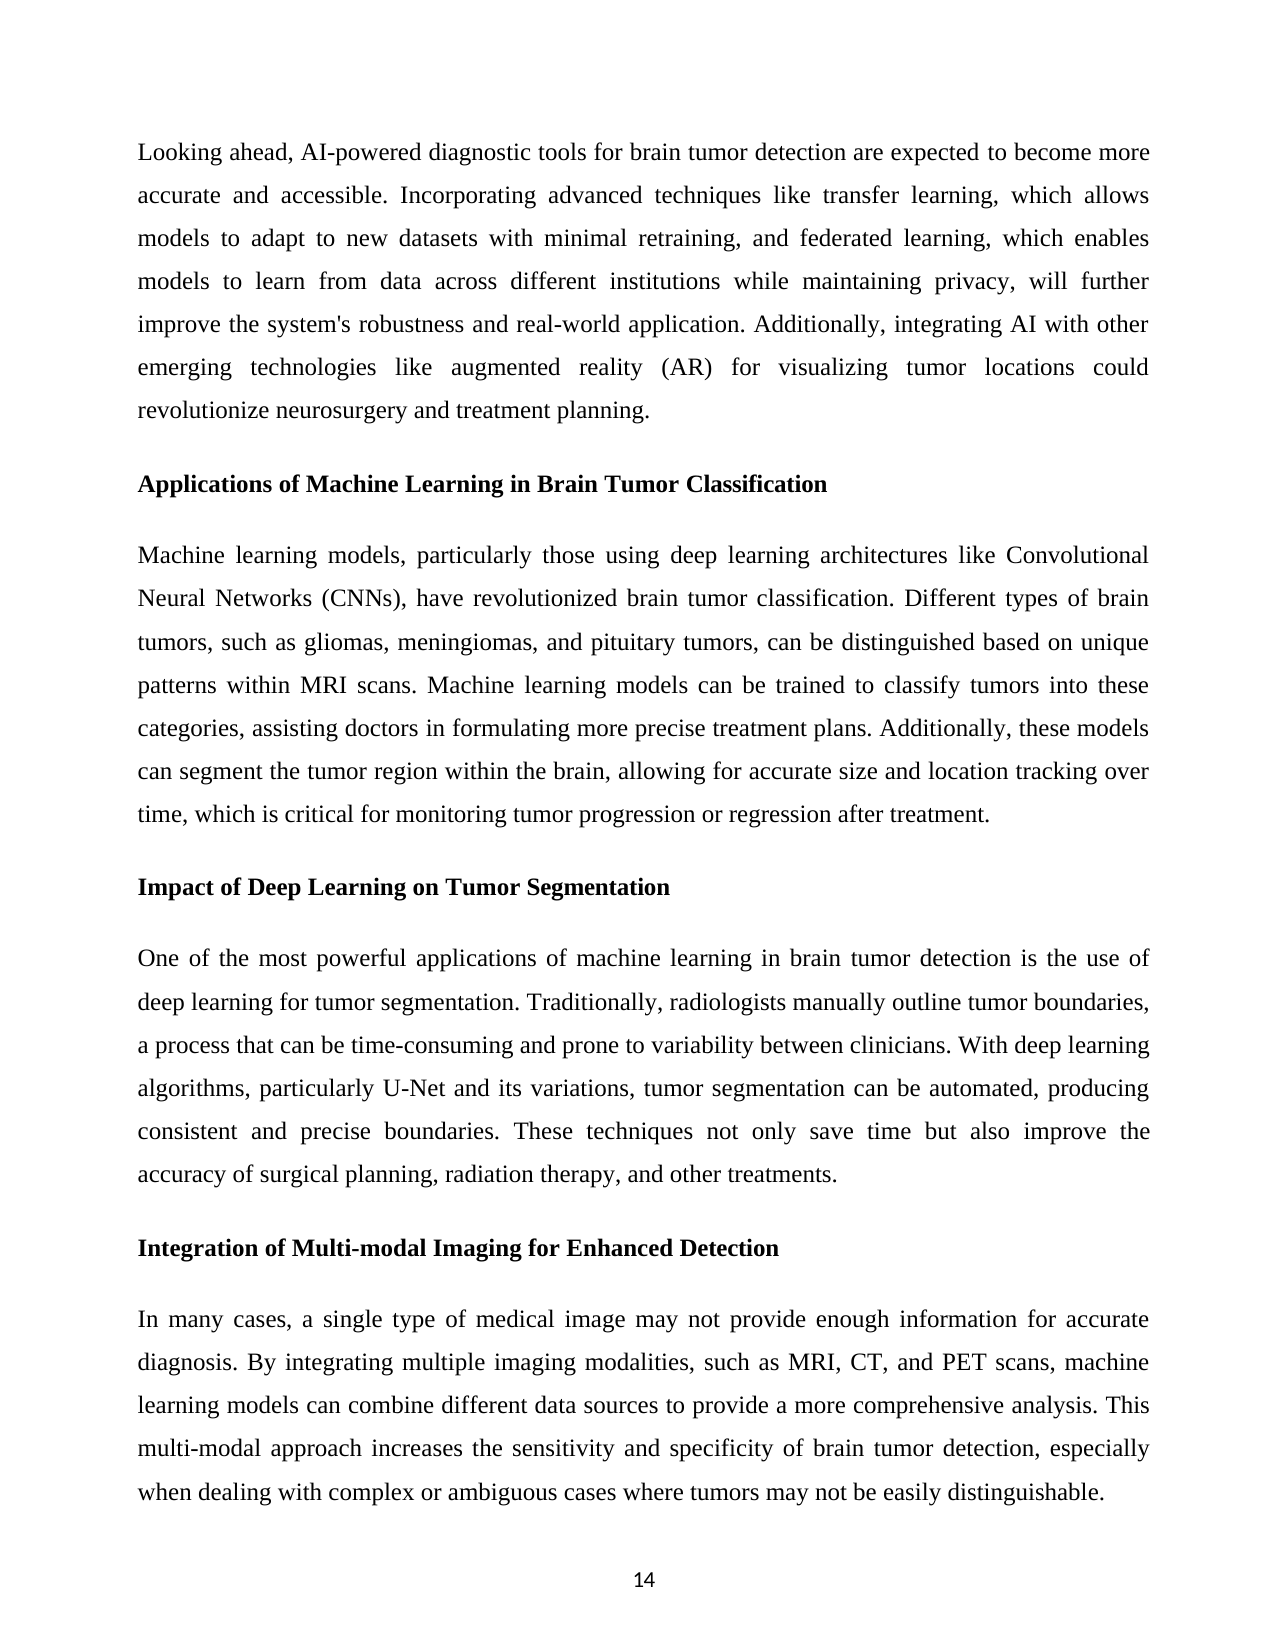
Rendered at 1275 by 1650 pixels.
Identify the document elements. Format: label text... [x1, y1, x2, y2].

text In many cases, a single type of medical image may not provide enough information for accurate diagnosis. By integrating multiple imaging modalities, such as MRI, CT, and PET scans, machine learning models can combine different data sources to provide a more comprehensive analysis. This multi-modal approach increases the sensitivity and specificity of brain tumor detection, especially when dealing with complex or ambiguous cases where tumors may not be easily distinguishable. [137, 1304, 1151, 1505]
text One of the most powerful applications of machine learning in brain tumor detection is the use of deep learning for tumor segmentation. Traditionally, radiologists manually outline tumor boundaries, a process that can be time-consuming and prone to variability between clinicians. With deep learning algorithms, particularly U-Net and its variations, tumor segmentation can be automated, producing consistent and precise boundaries. These techniques not only save time but also improve the accuracy of surgical planning, radiation therapy, and other treatments. [137, 943, 1151, 1188]
text Machine learning models, particularly those using deep learning architectures like Convolutional Neural Networks (CNNs), have revolutionized brain tumor classification. Different types of brain tumors, such as gliomas, meningiomas, and pituitary tumors, can be distinguished based on unique patterns within MRI scans. Machine learning models can be trained to classify tumors into these categories, assisting doctors in formulating more precise treatment plans. Additionally, these models can segment the tumor region within the brain, allowing for accurate size and location tracking over time, which is critical for monitoring tumor progression or regression after treatment. [137, 540, 1151, 828]
subtitle Integration of Multi-modal Imaging for Enhanced Detection [137, 1233, 1164, 1261]
text Looking ahead, AI-powered diagnostic tools for brain tumor detection are expected to become more accurate and accessible. Incorporating advanced techniques like transfer learning, which allows models to adapt to new datasets with minimal retraining, and federated learning, which enables models to learn from data across different institutions while maintaining privacy, will further improve the system's robustness and real-world application. Additionally, integrating AI with other emerging technologies like augmented reality (AR) for visualizing tumor locations could revolutionize neurosurgery and treatment planning. [137, 137, 1150, 424]
subtitle Applications of Machine Learning in Brain Tumor Classification [137, 469, 1164, 498]
subtitle Impact of Deep Learning on Tumor Segmentation [137, 872, 1164, 901]
